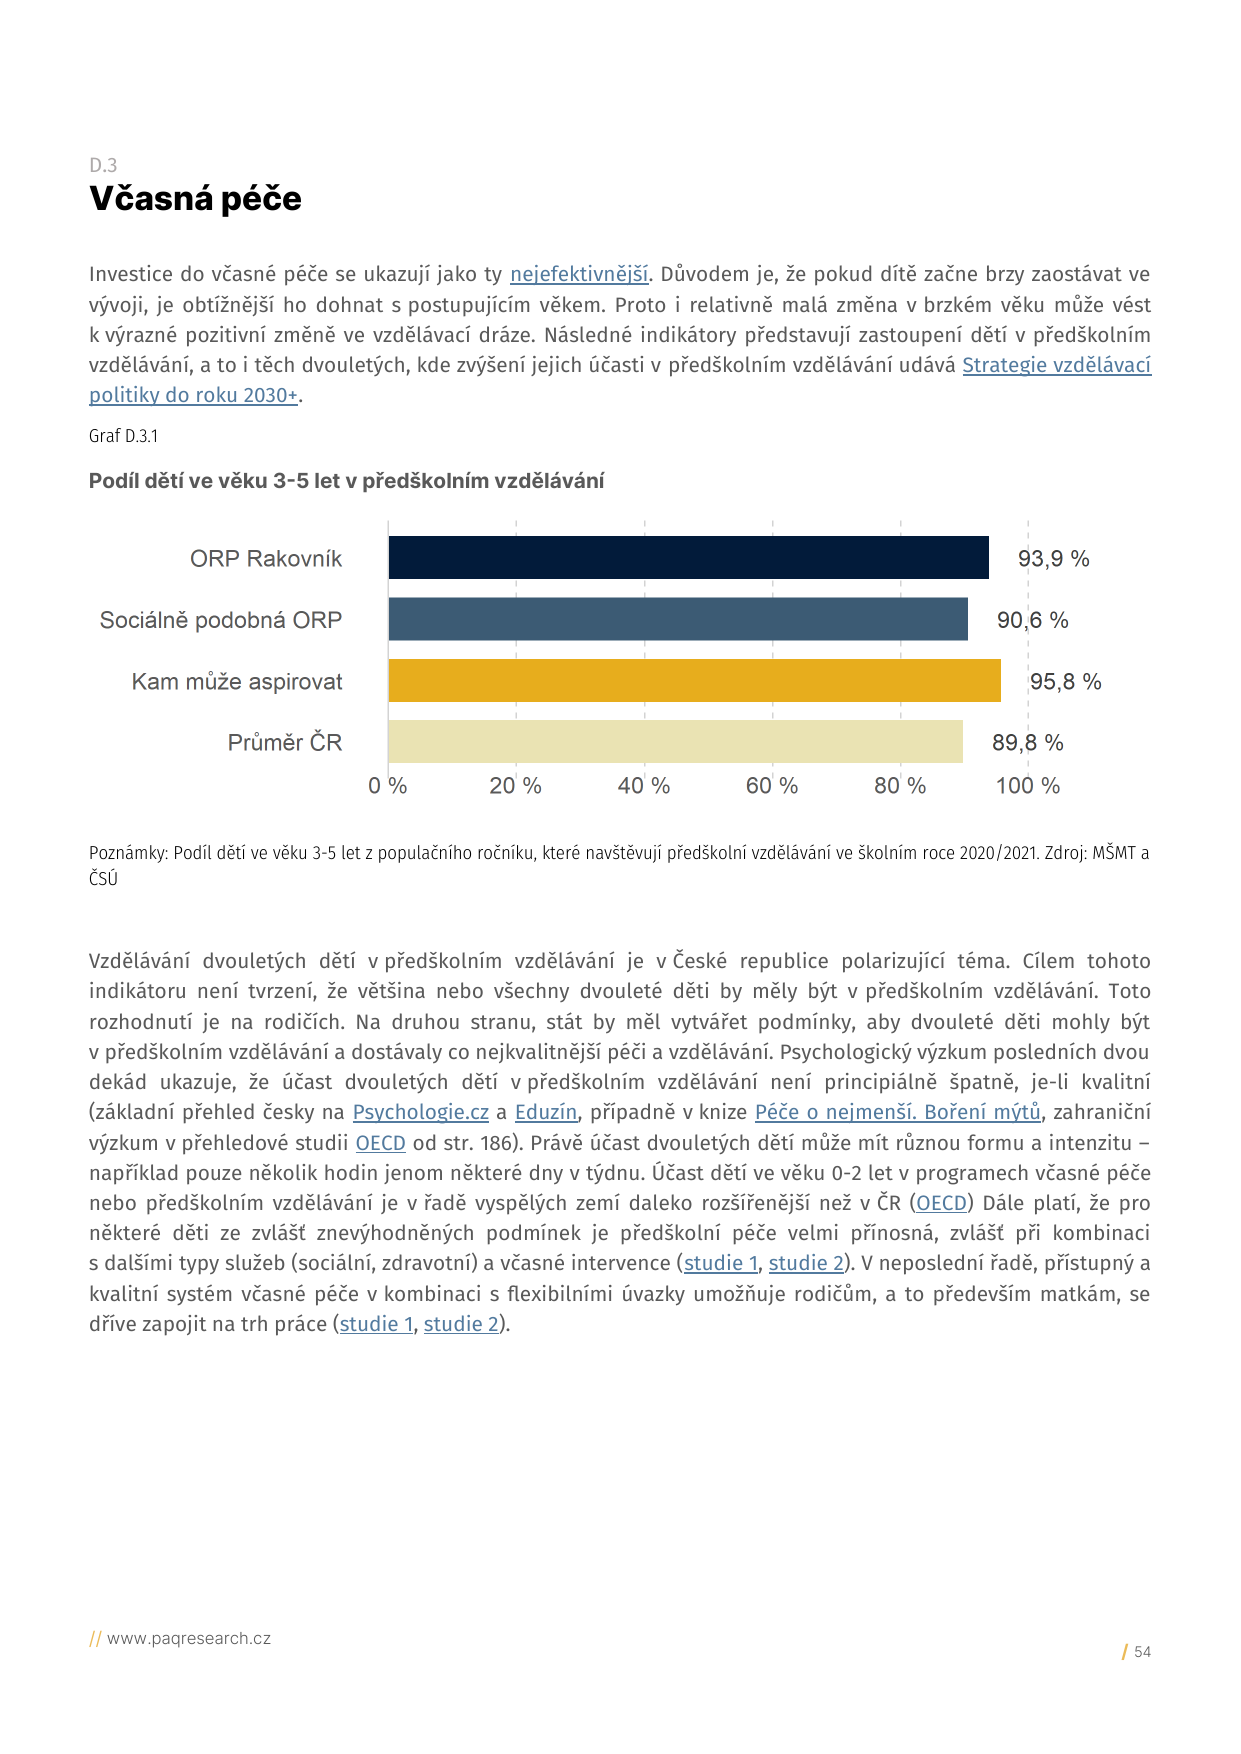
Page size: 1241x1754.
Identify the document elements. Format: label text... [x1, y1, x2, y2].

picture [88, 493, 1139, 825]
text Poznámky: Podíl dětí ve věku 3-5 let z populačního ročníku, které navštěvují předškolní vzdělávání ve školním roce 2020/2021. Zdroj: MŠMT a ČSÚ [89, 842, 1152, 890]
text Podíl dětí ve věku 3-5 let v předškolním vzdělávání [89, 463, 1152, 493]
text D.3 [89, 148, 1152, 178]
text Investice do včasné péče se ukazují jako ty nejefektivnější. Důvodem je, že pokud dítě začne brzy zaostávat ve vývoji, je obtížnější ho dohnat s postupujícím věkem. Proto i relativně malá změna v brzkém věku může vést k výrazné pozitivní změně ve vzdělávací dráze. Následné indikátory představují zastoupení dětí v předškolním vzdělávání, a to i těch dvouletých, kde zvýšení jejich účasti v předškolním vzdělávání udává Strategie vzdělávací politiky do roku 2030+. [89, 257, 1152, 408]
text Graf D.3.1 [89, 425, 1152, 447]
subtitle Včasná péče [89, 178, 1152, 218]
text Vzdělávání dvouletých dětí v předškolním vzdělávání je v České republice polarizující téma. Cílem tohoto indikátoru není tvrzení, že většina nebo všechny dvouleté děti by měly být v předškolním vzdělávání. Toto rozhodnutí je na rodičích. Na druhou stranu, stát by měl vytvářet podmínky, aby dvouleté děti mohly být v předškolním vzdělávání a dostávaly co nejkvalitnější péči a vzdělávání. Psychologický výzkum posledních dvou dekád ukazuje, že účast dvouletých dětí v předškolním vzdělávání není principiálně špatně, je-li kvalitní (základní přehled česky na Psychologie.cz a Eduzín, případně v knize Péče o nejmenší. Boření mýtů, zahraniční výzkum v přehledové studii OECD od str. 186). Právě účast dvouletých dětí může mít různou formu a intenzitu – například pouze několik hodin jenom některé dny v týdnu. Účast dětí ve věku 0-2 let v programech včasné péče nebo předškolním vzdělávání je v řadě vyspělých zemí daleko rozšířenější než v ČR (OECD) Dále platí, že pro některé děti ze zvlášť znevýhodněných podmínek je předškolní péče velmi přínosná, zvlášť při kombinaci s dalšími typy služeb (sociální, zdravotní) a včasné intervence (studie 1, studie 2). V neposlední řadě, přístupný a kvalitní systém včasné péče v kombinaci s flexibilními úvazky umožňuje rodičům, a to především matkám, se dříve zapojit na trh práce (studie 1, studie 2). [89, 944, 1152, 1337]
